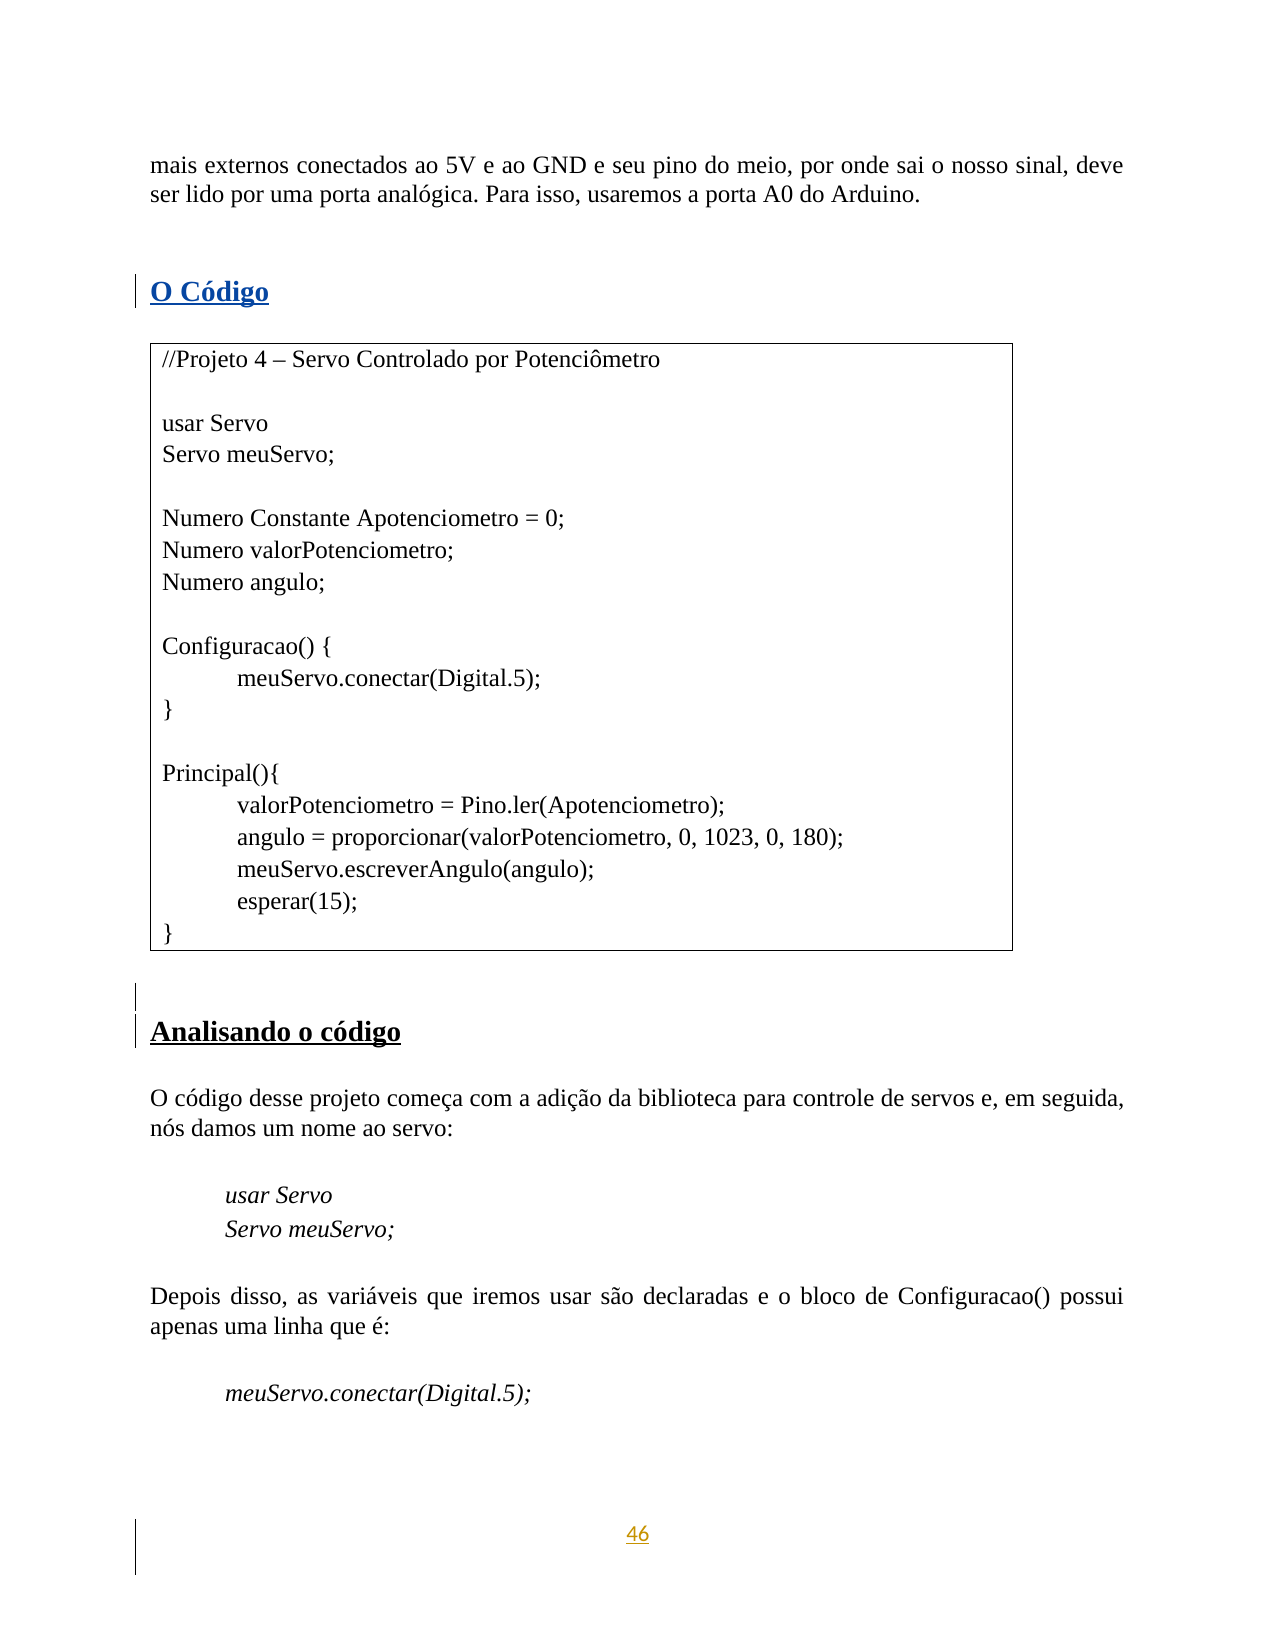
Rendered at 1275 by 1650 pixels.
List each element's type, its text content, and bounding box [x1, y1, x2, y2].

text O código desse projeto começa com a adição da biblioteca para controle de servos e, em seguida, nós damos um nome ao servo: [150, 1083, 1125, 1142]
text Servo meuServo; [150, 1214, 1125, 1243]
text usar Servo [150, 1180, 1125, 1209]
text meuServo.conectar(Digital.5); [150, 1378, 1125, 1407]
text Analisando o código [150, 1014, 1125, 1048]
table_header //Projeto 4 – Servo Controlado por Potenciômetro usar Servo Servo meuServo; Numero Constante Apotenciometro = 0; Numero valorPotenciometro; Numero angulo; Configuracao() { meuServo.conectar(Digital.5); } Principal(){ valorPotenciometro = Pino.ler(Apotenciometro); angulo = proporcionar(valorPotenciometro, 0, 1023, 0, 180); meuServo.escreverAngulo(angulo); esperar(15); } [151, 344, 1012, 949]
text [150, 150, 1125, 207]
text Depois disso, as variáveis que iremos usar são declaradas e o bloco de Configuracao() possui apenas uma linha que é: [150, 1281, 1125, 1340]
